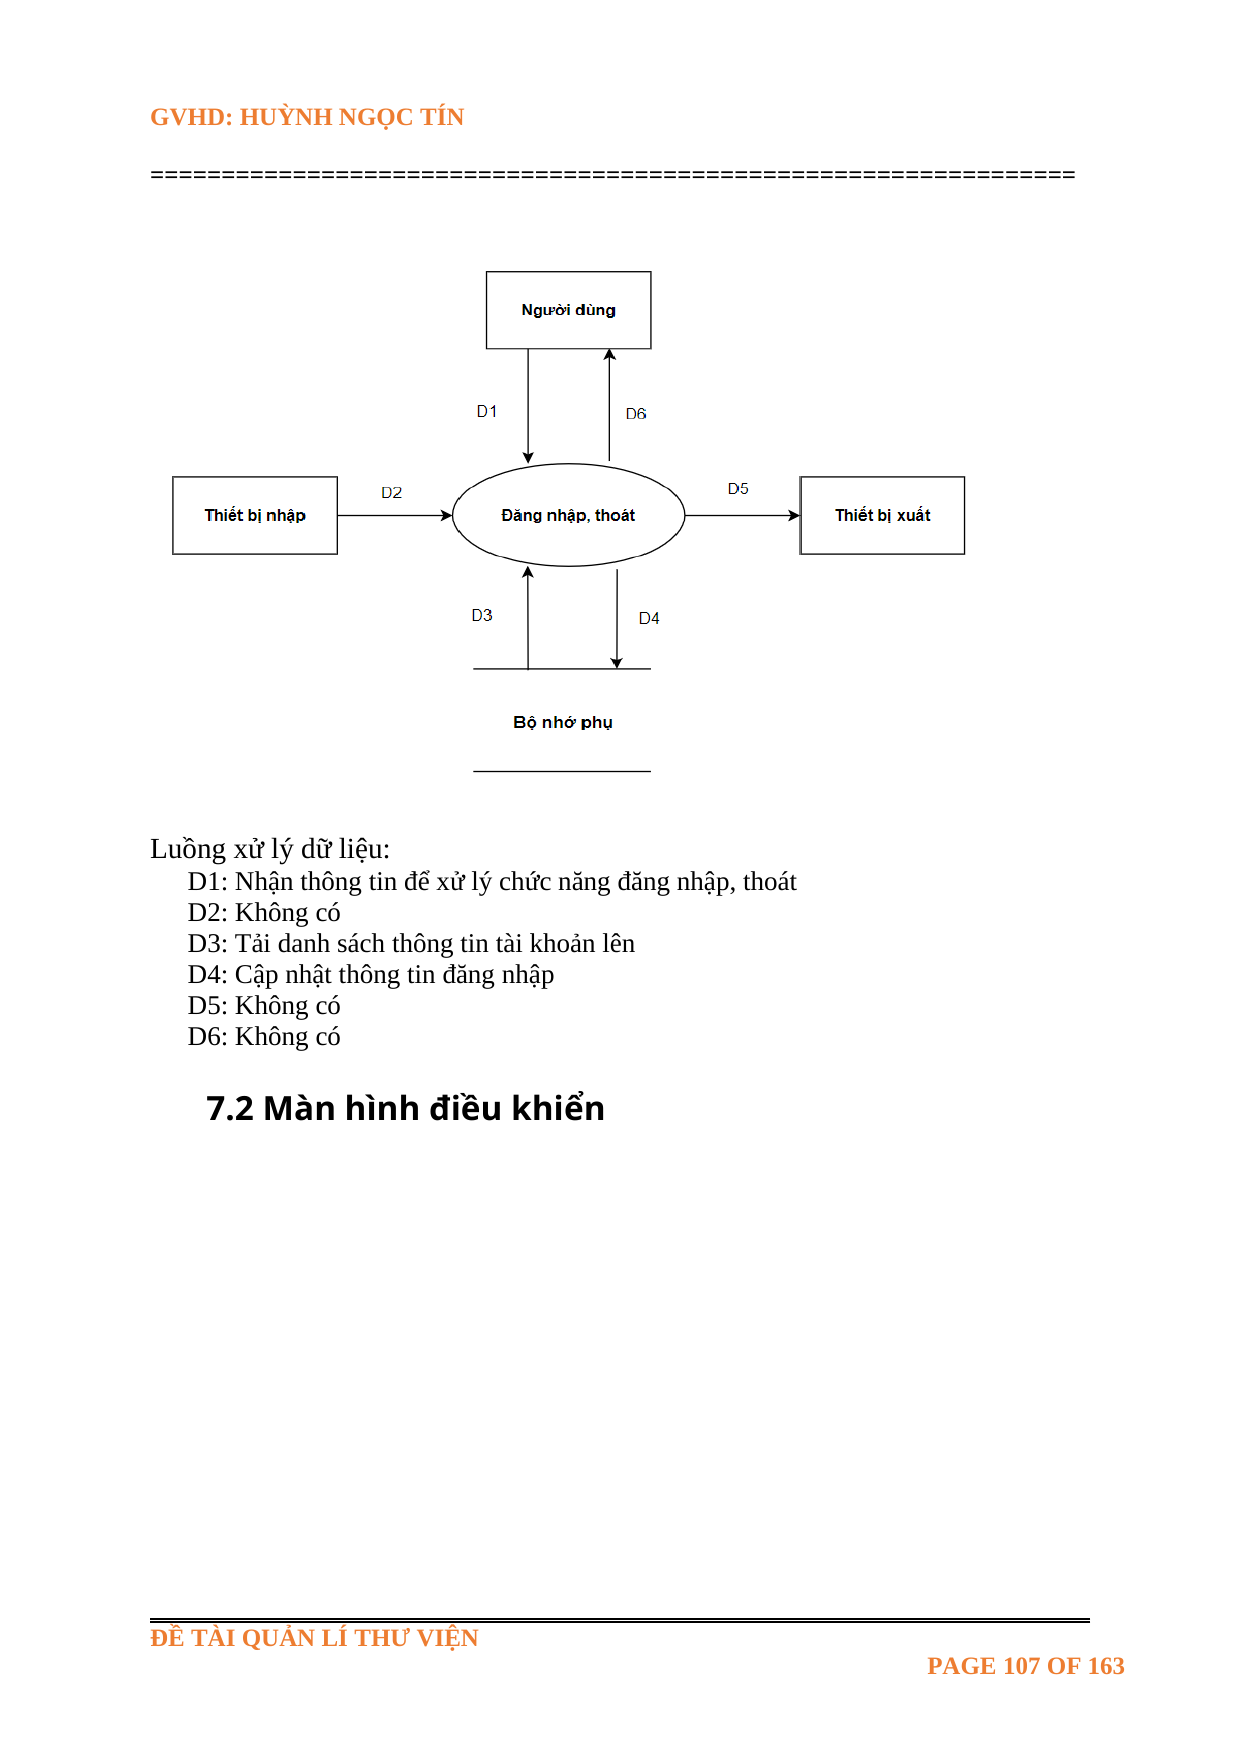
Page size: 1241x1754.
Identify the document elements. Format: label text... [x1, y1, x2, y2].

text D1: Nhận thông tin để xử lý chức năng đăng nhập, thoát D2: Không có D3: Tải danh sách thông tin tài khoản lên D4: Cập nhật thông tin đăng nhập D5: Không có D6: Không có [187, 864, 1090, 1051]
picture [150, 246, 987, 798]
text Luồng xử lý dữ liệu: [150, 831, 1090, 864]
subtitle 7.2 Màn hình điều khiển [206, 1084, 1087, 1130]
